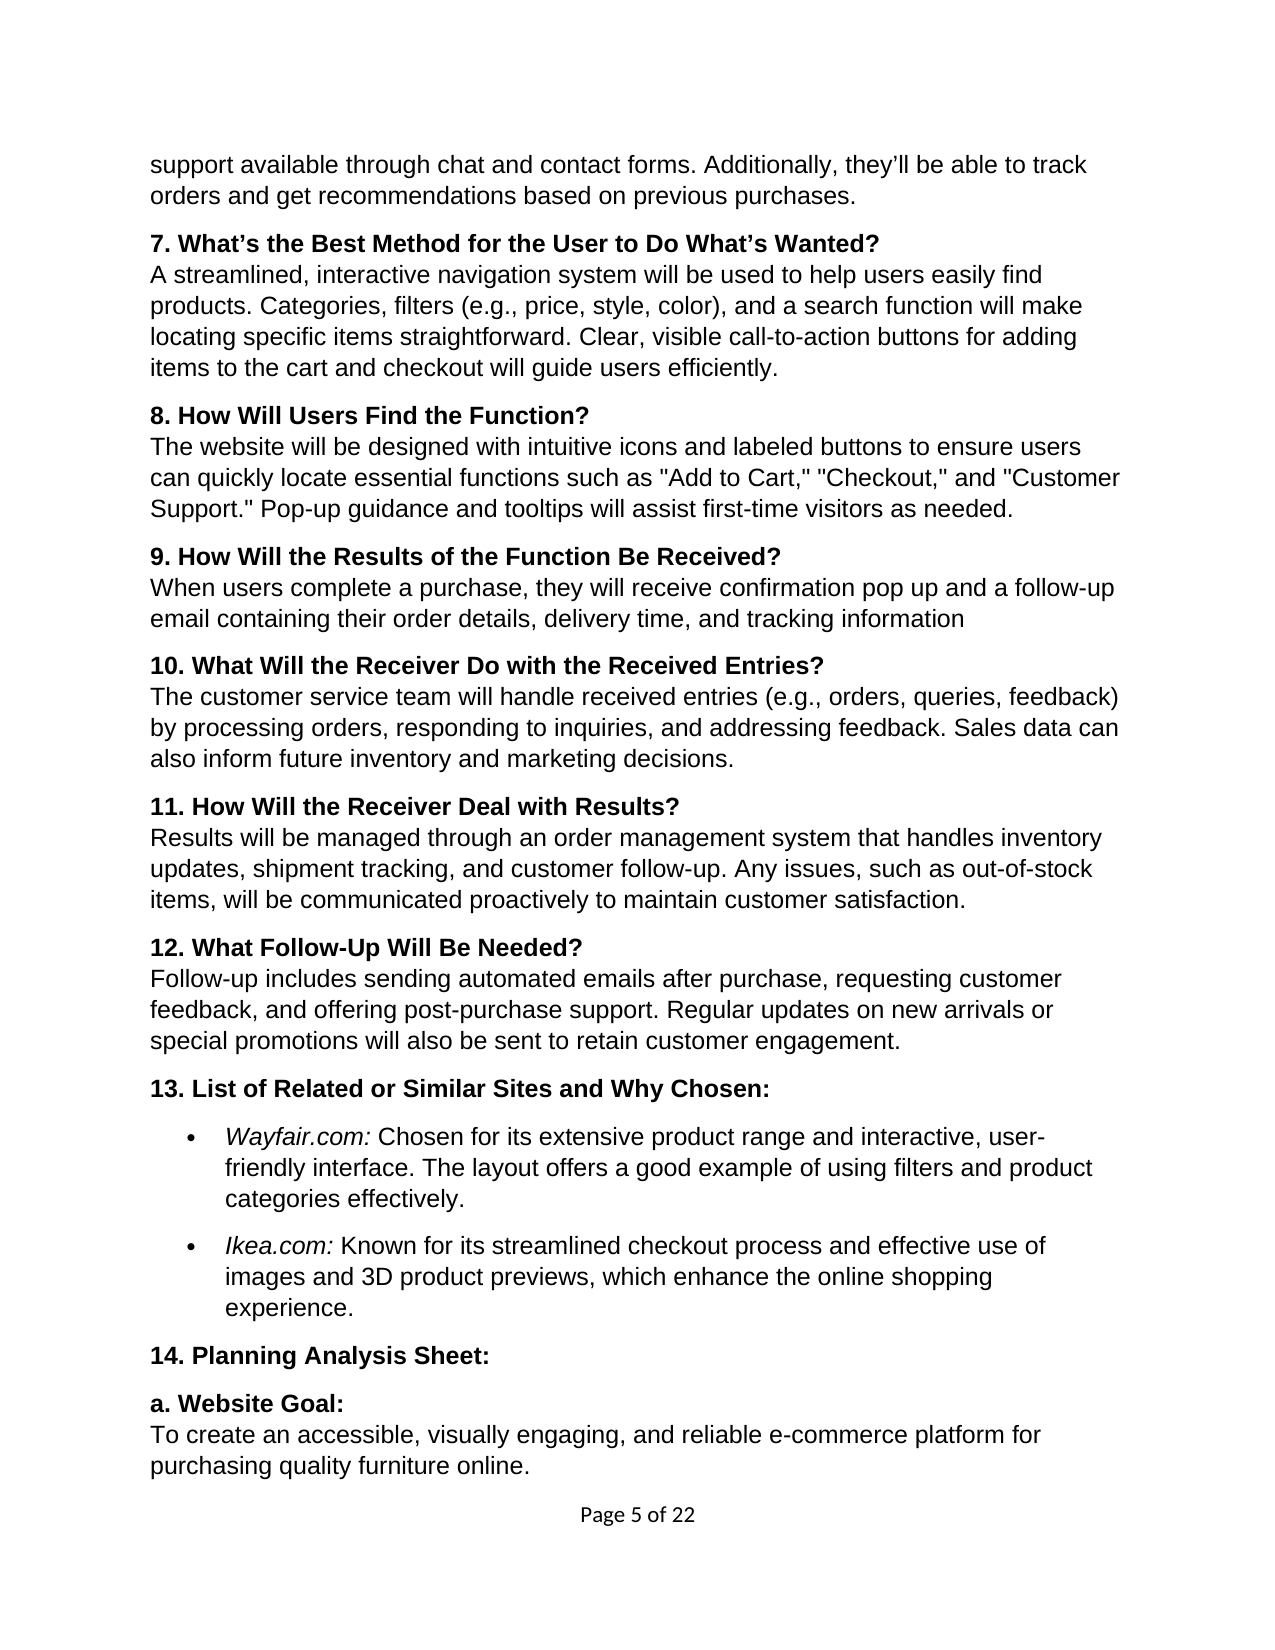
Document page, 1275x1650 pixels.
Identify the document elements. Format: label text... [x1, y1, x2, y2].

text 11. How Will the Receiver Deal with Results? Results will be managed through an order management system that handles inventory updates, shipment tracking, and customer follow-up. Any issues, such as out-of-stock items, will be communicated proactively to maintain customer satisfaction. [150, 792, 1125, 914]
list Ikea.com: Known for its streamlined checkout process and effective use of images and 3D product previews, which enhance the online shopping experience. [187, 1231, 1125, 1322]
text 8. How Will Users Find the Function? The website will be designed with intuitive icons and labeled buttons to ensure users can quickly locate essential functions such as "Add to Cart," "Checkout," and "Customer Support." Pop-up guidance and tooltips will assist first-time visitors as needed. [150, 401, 1125, 522]
text a. Website Goal: To create an accessible, visually engaging, and reliable e-commerce platform for purchasing quality furniture online. [150, 1389, 1125, 1479]
text 13. List of Related or Similar Sites and Why Chosen: [150, 1074, 1125, 1102]
text 14. Planning Analysis Sheet: [150, 1341, 1125, 1370]
text 12. What Follow-Up Will Be Needed? Follow-up includes sending automated emails after purchase, requesting customer feedback, and offering post-purchase support. Regular updates on new arrivals or special promotions will also be sent to retain customer engagement. [150, 933, 1125, 1055]
list Wayfair.com: Chosen for its extensive product range and interactive, user-friendly interface. The layout offers a good example of using filters and product categories effectively. [187, 1121, 1125, 1212]
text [150, 150, 1125, 210]
text 7. What’s the Best Method for the User to Do What’s Wanted? A streamlined, interactive navigation system will be used to help users easily find products. Categories, filters (e.g., price, style, color), and a search function will make locating specific items straightforward. Clear, visible call-to-action buttons for adding items to the cart and checkout will guide users efficiently. [150, 229, 1125, 382]
text 9. How Will the Results of the Function Be Received? When users complete a purchase, they will receive confirmation pop up and a follow-up email containing their order details, delivery time, and tracking information [150, 541, 1125, 632]
text 10. What Will the Receiver Do with the Received Entries? The customer service team will handle received entries (e.g., orders, queries, feedback) by processing orders, responding to inquiries, and addressing feedback. Sales data can also inform future inventory and marketing decisions. [150, 651, 1125, 773]
